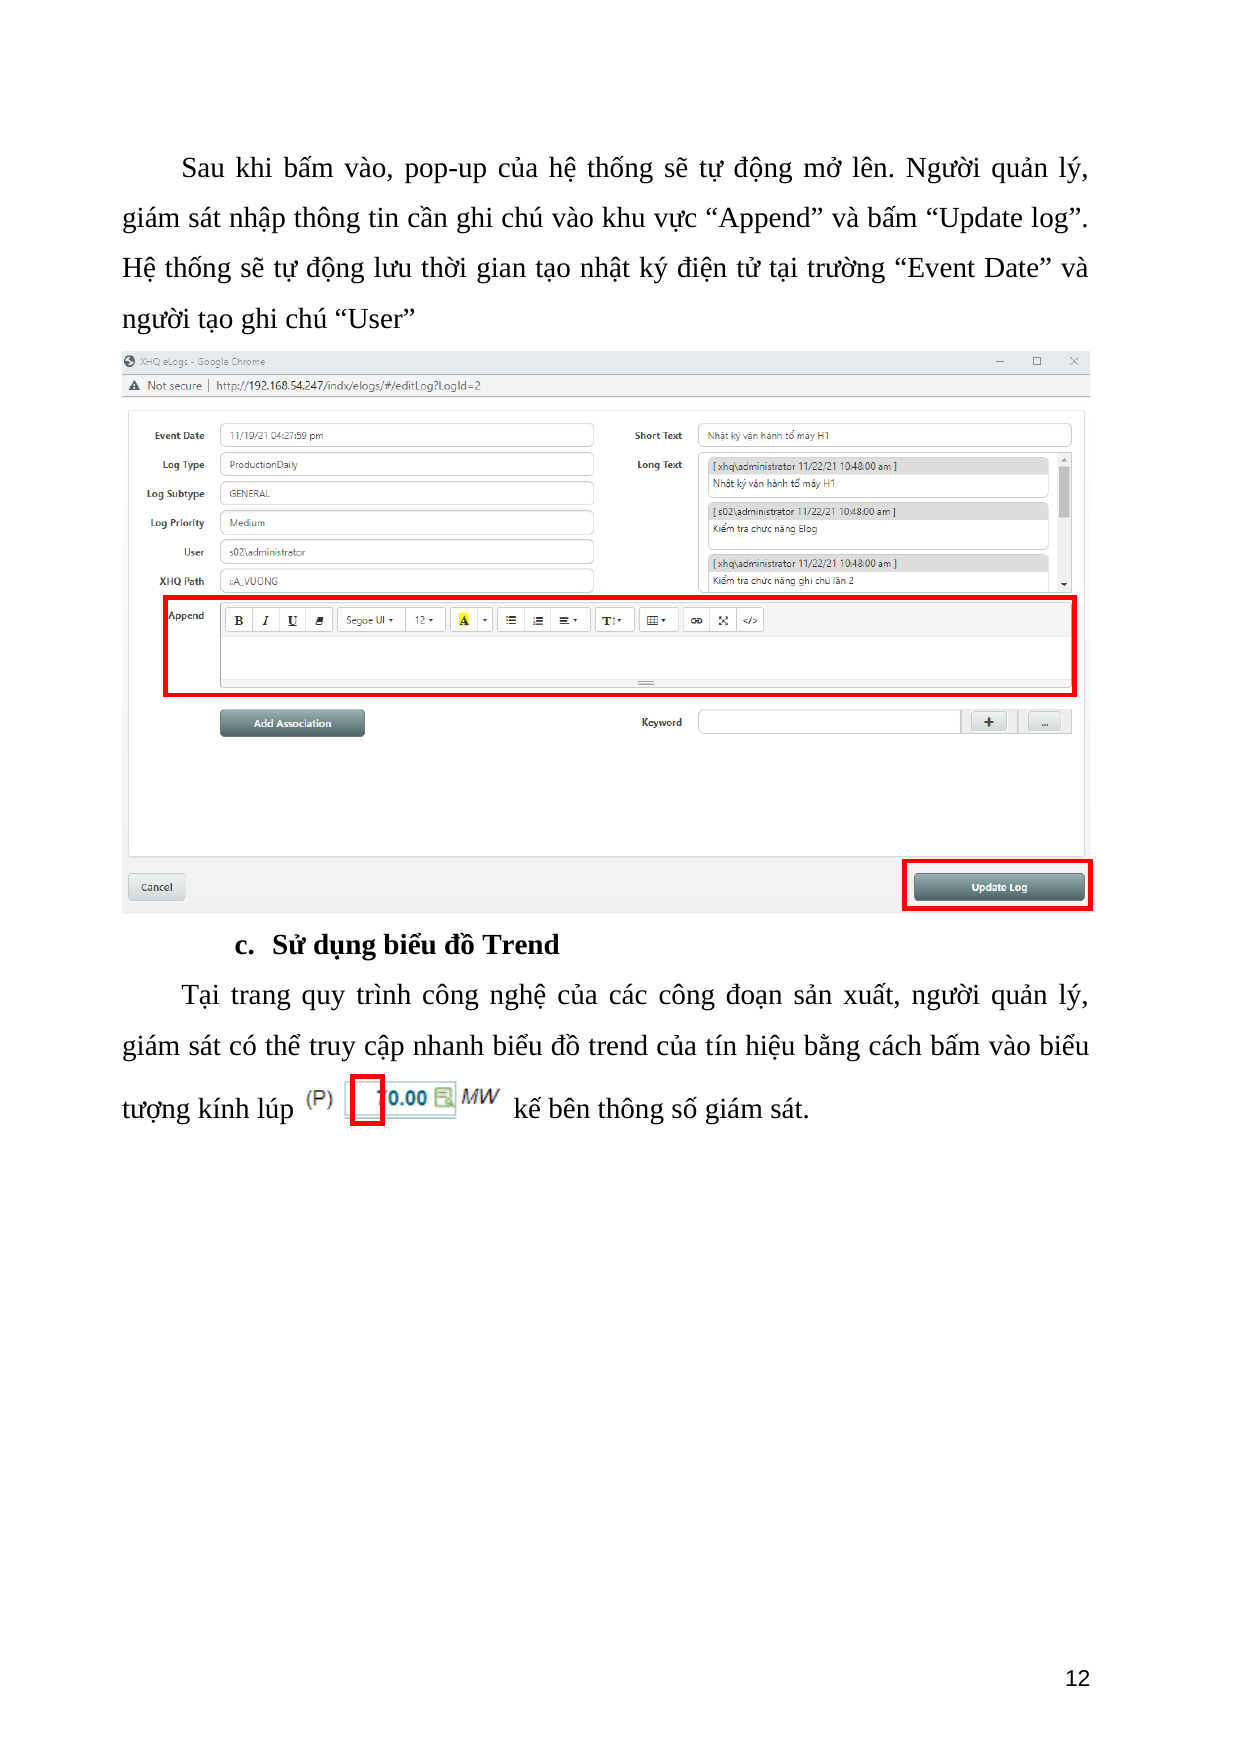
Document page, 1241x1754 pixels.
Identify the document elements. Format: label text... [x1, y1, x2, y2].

picture [385, 1078, 506, 1119]
list Sử dụng biểu đồ Trend [234, 927, 1090, 961]
picture [301, 1078, 350, 1119]
text Sau khi bấm vào, pop-up của hệ thống sẽ tự động mở lên. Người quản lý, giám sát nhập thông tin cần ghi chú vào khu vực “Append” và bấm “Update log”. Hệ thống sẽ tự động lưu thời gian tạo nhật ký điện tử tại trường “Event Date” và người tạo ghi chú “User” [122, 150, 1090, 334]
picture [907, 863, 1088, 906]
text Tại trang quy trình công nghệ của các công đoạn sản xuất, người quản lý, giám sát có thể truy cập nhanh biểu đồ trend của tín hiệu bằng cách bấm vào biểu tượng kính lúp kế bên thông số giám sát. [122, 977, 1090, 1125]
picture [355, 1079, 380, 1119]
picture [121, 351, 1091, 914]
